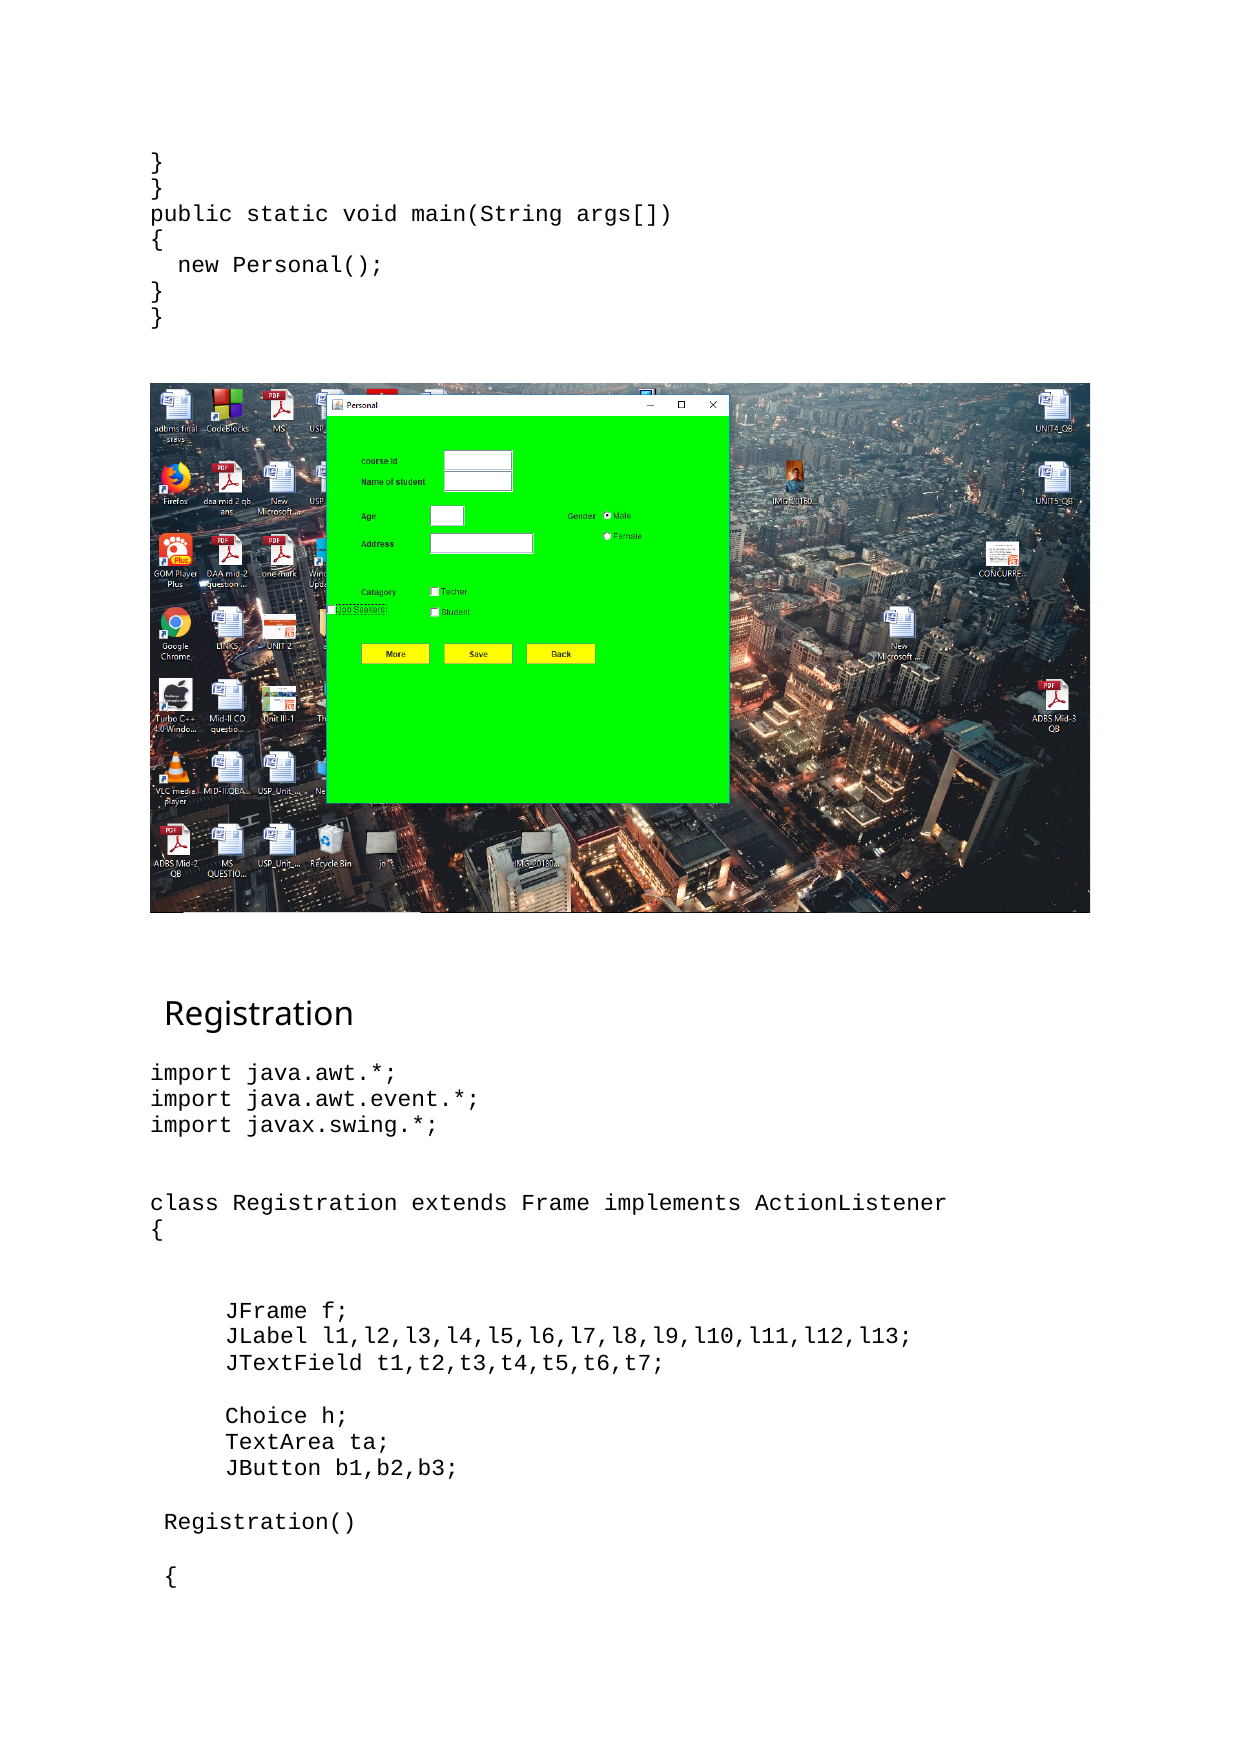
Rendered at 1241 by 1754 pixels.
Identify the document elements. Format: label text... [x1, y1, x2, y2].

text public static void main(String args[]) [150, 202, 1090, 228]
text } [150, 150, 1090, 176]
text import java.awt.*; [150, 1061, 1090, 1087]
text { [150, 1217, 1090, 1243]
text JLabel l1,l2,l3,l4,l5,l6,l7,l8,l9,l10,l11,l12,l13; [150, 1325, 1090, 1351]
text JFrame f; [150, 1299, 1090, 1325]
text Choice h; [150, 1405, 1090, 1431]
picture [150, 383, 1091, 913]
text import java.awt.event.*; [150, 1087, 1090, 1113]
text import javax.swing.*; [150, 1113, 1090, 1139]
text JTextField t1,t2,t3,t4,t5,t6,t7; [150, 1351, 1090, 1377]
text TextArea ta; [150, 1431, 1090, 1457]
text } [150, 176, 1090, 202]
text } [150, 306, 1090, 332]
text JButton b1,b2,b3; [150, 1457, 1090, 1483]
text } [150, 280, 1090, 306]
text Registration [150, 990, 1090, 1035]
text Registration() [150, 1511, 1090, 1537]
text new Personal(); [150, 254, 1090, 280]
text { [150, 1564, 1090, 1591]
text { [150, 228, 1090, 254]
text class Registration extends Frame implements ActionListener [150, 1191, 1090, 1217]
